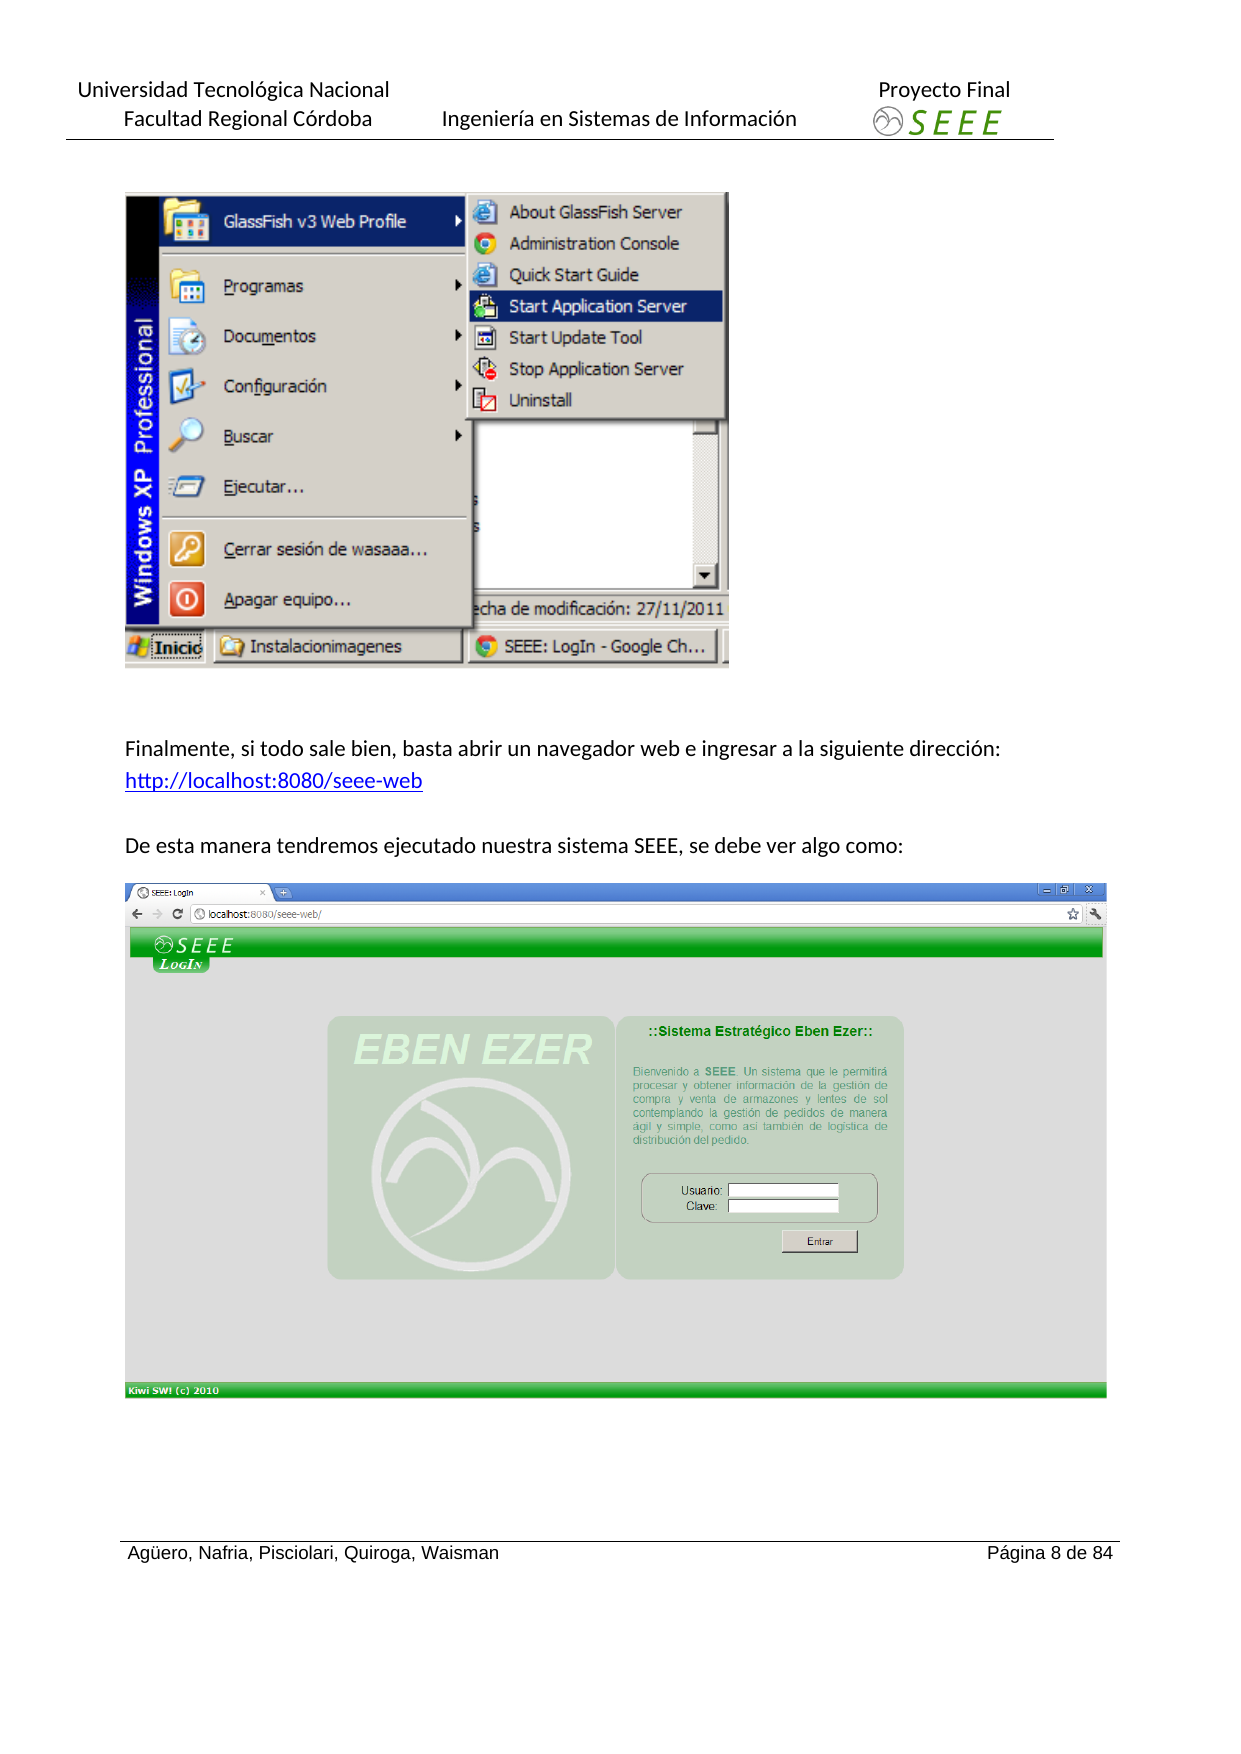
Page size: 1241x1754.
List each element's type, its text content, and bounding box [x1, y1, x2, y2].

picture [125, 883, 1107, 1399]
picture [125, 192, 729, 670]
picture [873, 103, 1004, 139]
text Finalmente, si todo sale bien, basta abrir un navegador web e ingresar a la siguiente dirección: http://localhost:8080/seee-web De esta manera tendremos ejecutado nuestra sistema SEEE, se debe ver algo como: [125, 670, 1115, 859]
